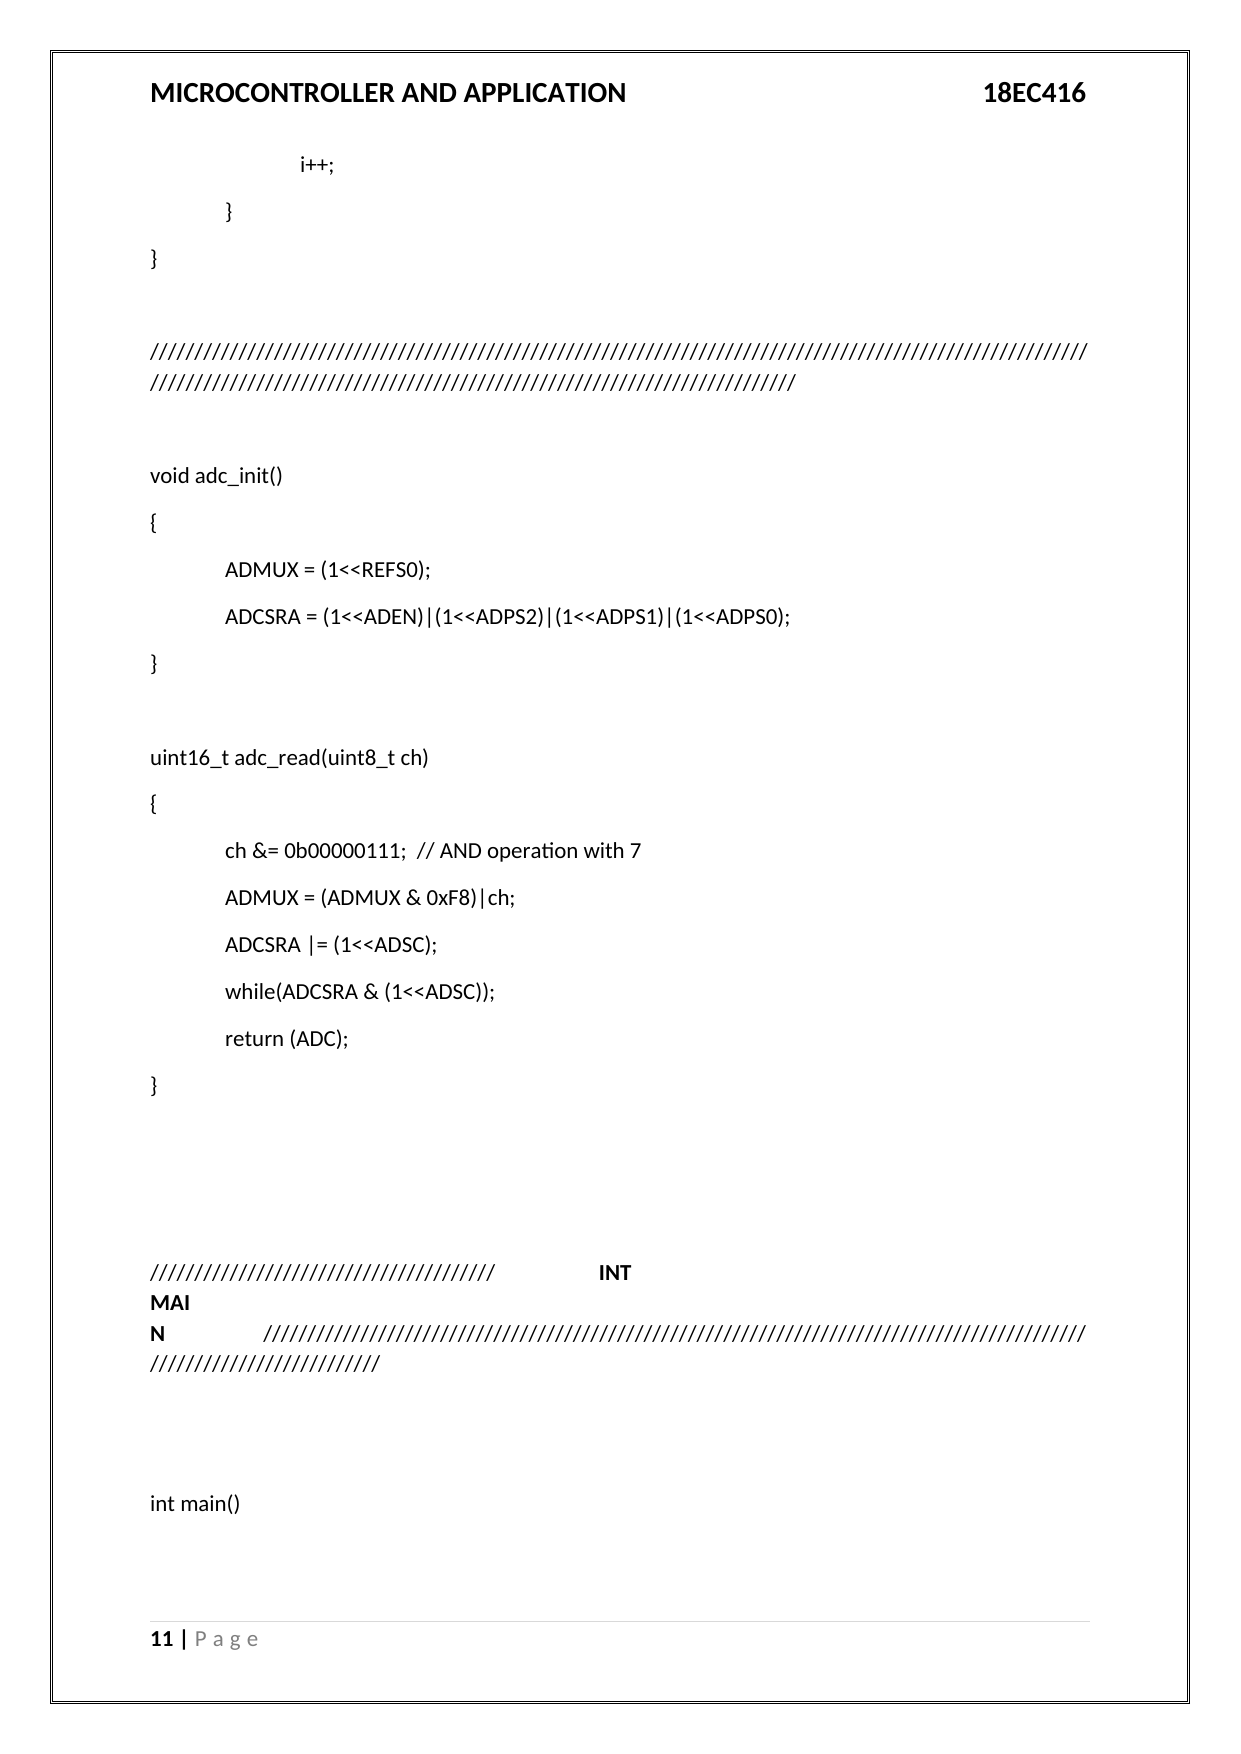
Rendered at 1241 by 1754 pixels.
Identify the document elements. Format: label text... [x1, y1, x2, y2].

text ADMUX = (ADMUX & 0xF8)|ch; [150, 883, 1090, 911]
text { [150, 508, 1090, 536]
text ADCSRA = (1<<ADEN)|(1<<ADPS2)|(1<<ADPS1)|(1<<ADPS0); [150, 602, 1090, 630]
text } [150, 649, 1090, 677]
text /////////////////////////////////////////////////////////////////////////////////////////////////////////////////////////////////////////////////////////////////////////////////// [150, 337, 1090, 396]
text } [150, 244, 1090, 272]
text } [150, 197, 1090, 225]
text int main() [150, 1489, 1090, 1518]
text while(ADCSRA & (1<<ADSC)); [150, 977, 1090, 1005]
text i++; [150, 150, 1090, 178]
text uint16_t adc_read(uint8_t ch) [150, 743, 1090, 771]
text { [150, 789, 1090, 818]
text /////////////////////////////////////// INT MAIN /////////////////////////////////////////////////////////////////////////////////////////////////////////////////////// [150, 1258, 1090, 1377]
text ch &= 0b00000111; // AND operation with 7 [150, 836, 1090, 864]
text } [150, 1071, 1090, 1099]
text void adc_init() [150, 461, 1090, 489]
text ADMUX = (1<<REFS0); [150, 555, 1090, 583]
text return (ADC); [150, 1024, 1090, 1052]
text ADCSRA |= (1<<ADSC); [150, 930, 1090, 958]
